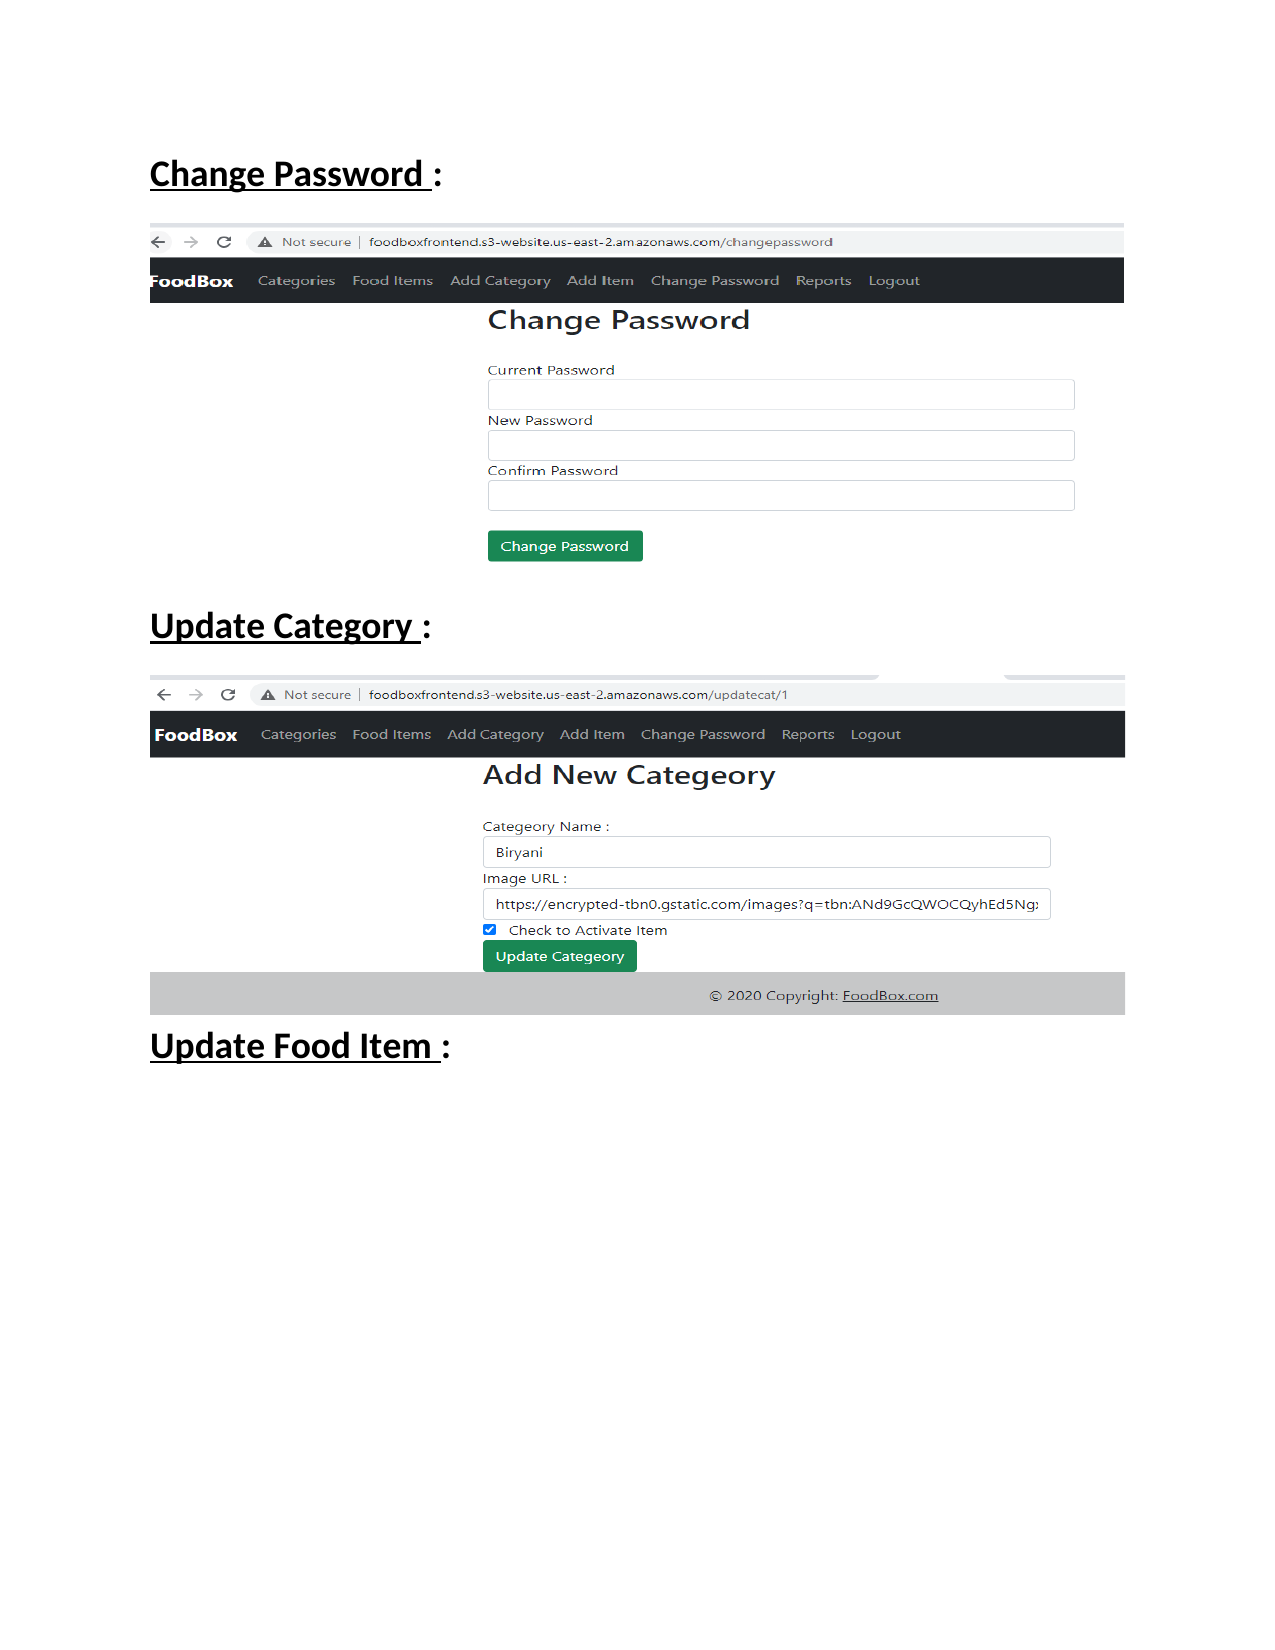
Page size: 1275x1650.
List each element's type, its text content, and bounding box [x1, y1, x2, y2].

picture [150, 675, 1125, 1015]
picture [150, 223, 1124, 596]
text Change Password : [150, 150, 1125, 196]
text Update Food Item : [150, 1015, 1125, 1068]
